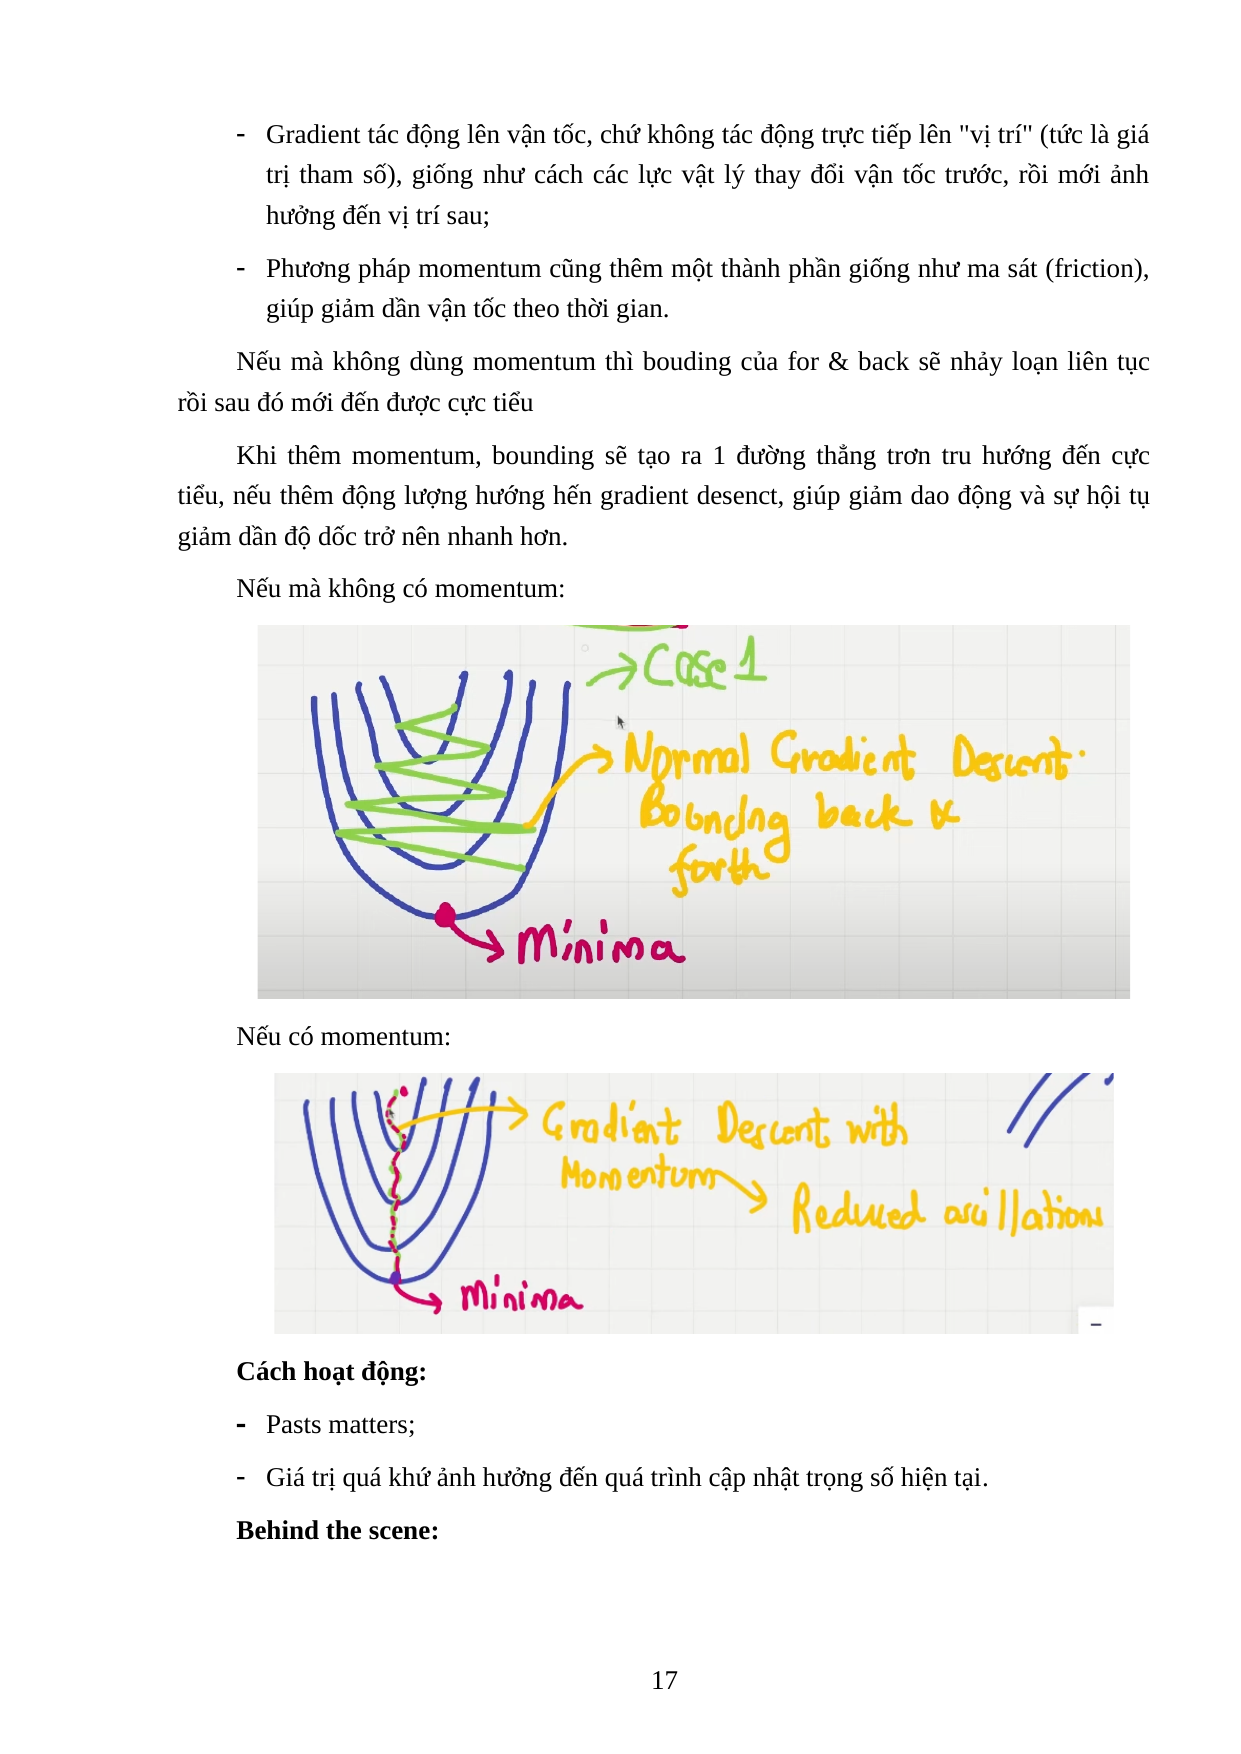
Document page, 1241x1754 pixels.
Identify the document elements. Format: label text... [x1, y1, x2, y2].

text Cách hoạt động: [177, 1355, 1152, 1386]
picture [257, 625, 1131, 999]
text Behind the scene: [177, 1514, 1152, 1545]
text Nếu mà không có momentum: [177, 572, 1152, 604]
text Phương pháp momentum cũng thêm một thành phần giống như ma sát (friction), giúp giảm dần vận tốc theo thời gian. [236, 252, 1152, 324]
picture [274, 1073, 1114, 1334]
text Giá trị quá khứ ảnh hưởng đến quá trình cập nhật trọng số hiện tại. [236, 1461, 1152, 1492]
text Nếu mà không dùng momentum thì bouding của for & back sẽ nhảy loạn liên tục rồi sau đó mới đến được cực tiểu [177, 345, 1152, 417]
text Nếu có momentum: [177, 1020, 1152, 1051]
text Gradient tác động lên vận tốc, chứ không tác động trực tiếp lên "vị trí" (tức là giá trị tham số), giống như cách các lực vật lý thay đổi vận tốc trước, rồi mới ảnh hưởng đến vị trí sau; [236, 118, 1152, 230]
text Pasts matters; [236, 1408, 1152, 1439]
text Khi thêm momentum, bounding sẽ tạo ra 1 đường thẳng trơn tru hướng đến cực tiểu, nếu thêm động lượng hướng hến gradient desenct, giúp giảm dao động và sự hội tụ giảm dần độ dốc trở nên nhanh hơn. [177, 439, 1152, 551]
